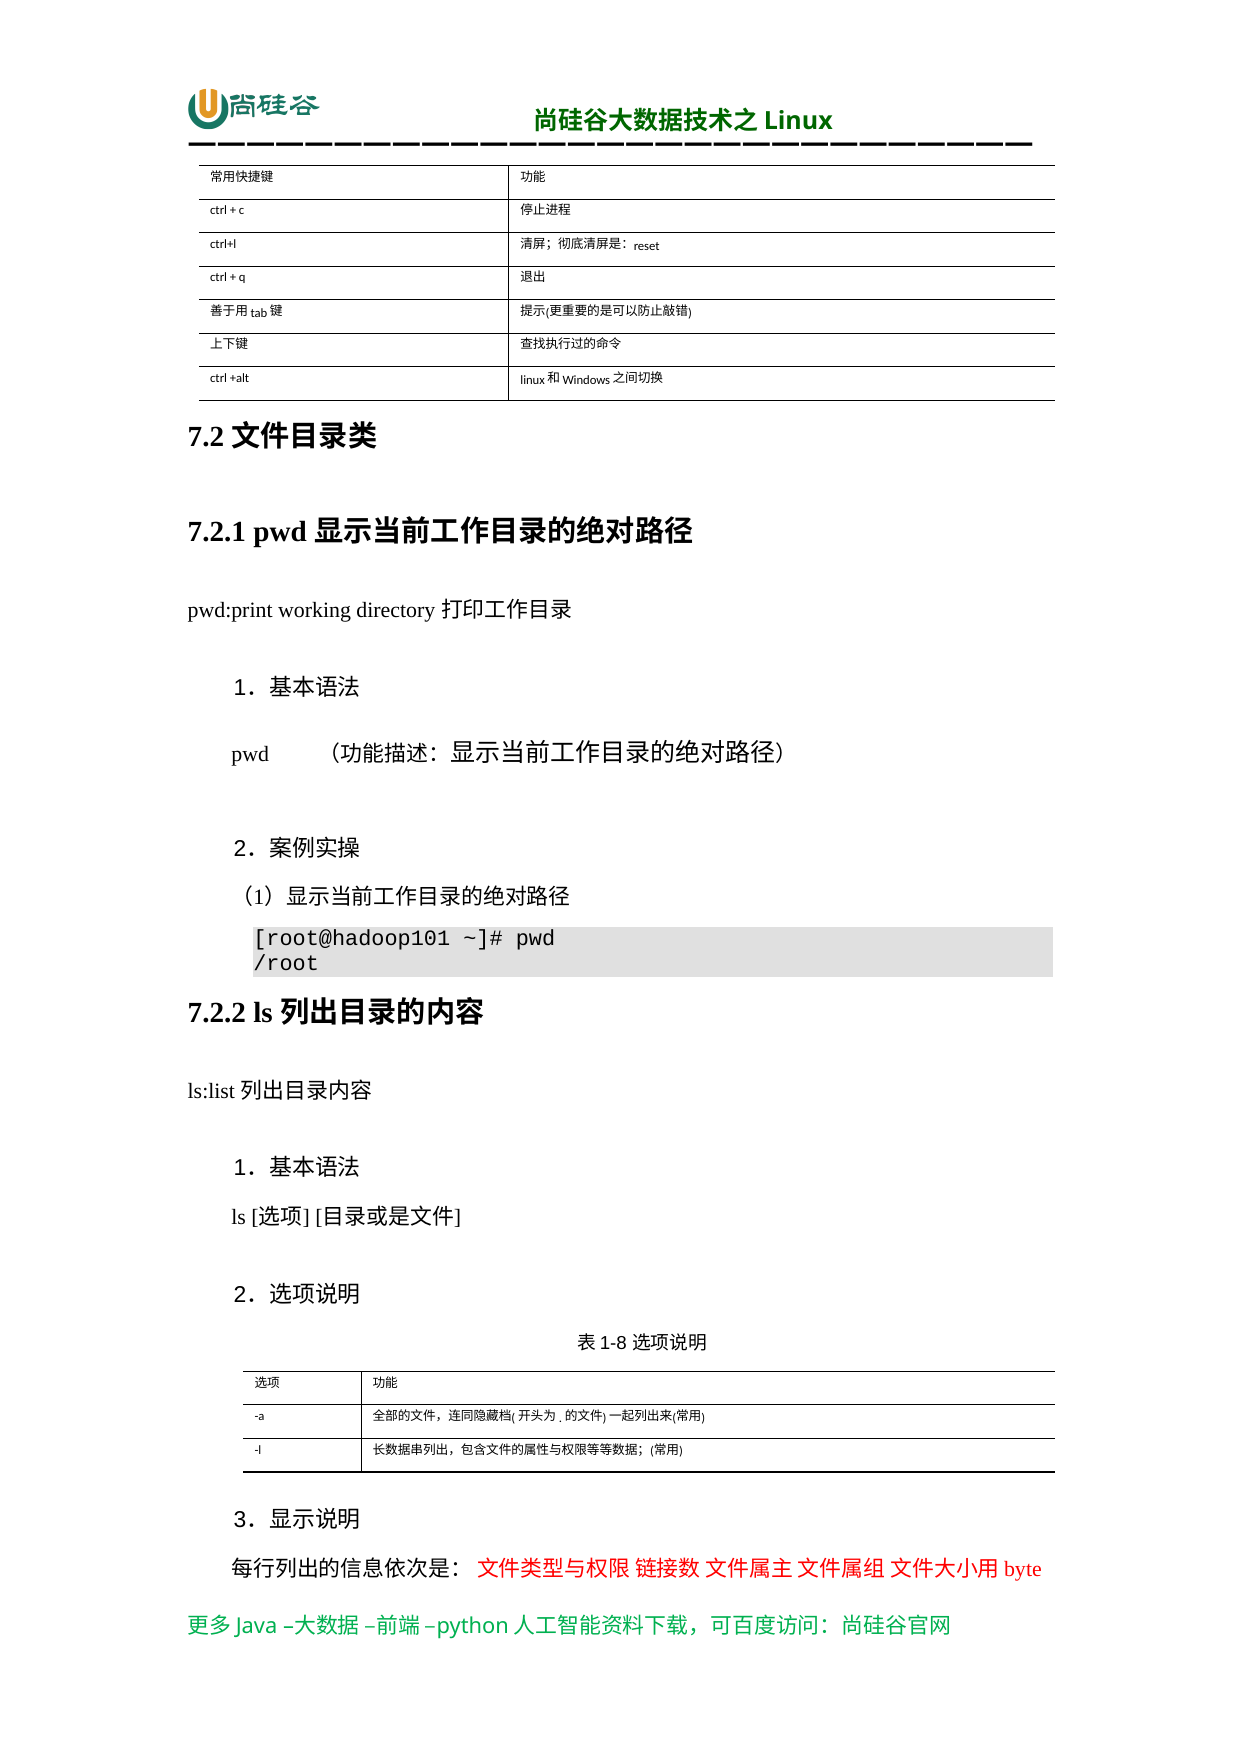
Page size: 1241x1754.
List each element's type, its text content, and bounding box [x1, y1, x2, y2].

table_cell 提示(更重要的是可以防止敲错) [509, 300, 1055, 333]
text pwd （功能描述：显示当前工作目录的绝对路径） [231, 718, 1053, 783]
text 表1-8 选项说明 [187, 1325, 1053, 1357]
text 1．基本语法 [187, 1133, 1053, 1198]
table_cell 善于用tab键 [199, 300, 508, 333]
table_cell -l [243, 1439, 361, 1471]
table_cell linux和Windows之间切换 [509, 367, 1055, 400]
table_header 功能 [362, 1372, 1055, 1404]
table_cell 停止进程 [509, 200, 1055, 232]
picture [187, 88, 321, 130]
text 1．基本语法 [187, 653, 1053, 718]
table_cell ctrl + q [199, 267, 508, 299]
table_cell 长数据串列出，包含文件的属性与权限等等数据；(常用) [362, 1439, 1055, 1471]
subtitle 7.2.2 ls 列出目录的内容 [187, 977, 1053, 1042]
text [187, 1550, 1053, 1583]
table_cell 上下键 [199, 334, 508, 366]
text /root [253, 952, 1053, 977]
table_cell ctrl+l [199, 233, 508, 266]
text 2．选项说明 [187, 1260, 1053, 1325]
text 3．显示说明 [187, 1485, 1053, 1550]
subtitle 7.2.1 pwd 显示当前工作目录的绝对路径 [187, 496, 1053, 561]
table_cell 清屏；彻底清屏是：reset [509, 233, 1055, 266]
text [root@hadoop101 ~]# pwd [253, 927, 1053, 952]
table_cell 查找执行过的命令 [509, 334, 1055, 366]
text 2．案例实操 [187, 814, 1053, 879]
table_header 功能 [509, 166, 1055, 198]
table_header 常用快捷键 [199, 166, 508, 198]
text ls:list 列出目录内容 [187, 1072, 1053, 1105]
table_cell ctrl + c [199, 200, 508, 232]
table_cell 全部的文件，连同隐藏档( 开头为 . 的文件) 一起列出来(常用) [362, 1405, 1055, 1438]
table_cell 退出 [509, 267, 1055, 299]
table_cell ctrl +alt [199, 367, 508, 400]
text ls [选项] [目录或是文件] [187, 1198, 1053, 1231]
table_header 选项 [243, 1372, 361, 1404]
text pwd:print working directory 打印工作目录 [187, 592, 1053, 624]
table_cell -a [243, 1405, 361, 1438]
subtitle 7.2 文件目录类 [187, 401, 1053, 466]
text （1）显示当前工作目录的绝对路径 [187, 879, 1053, 911]
